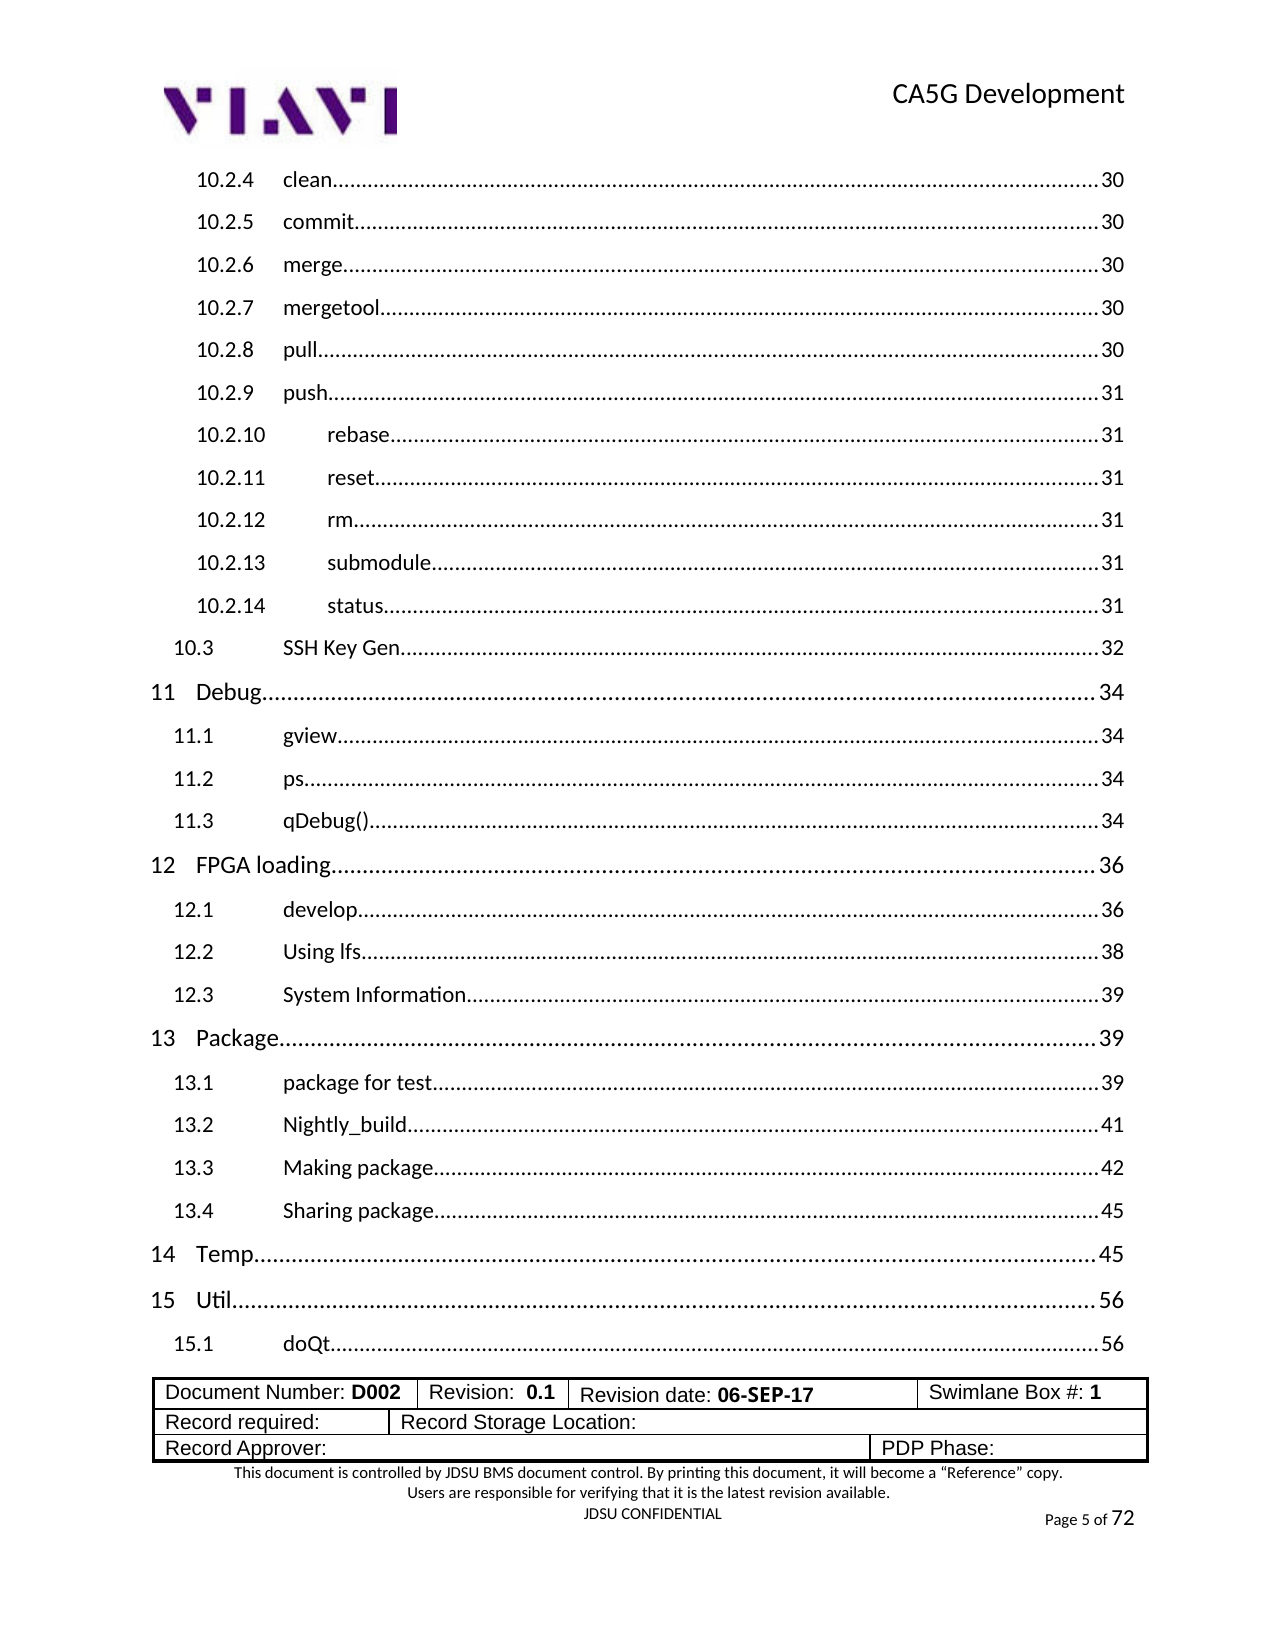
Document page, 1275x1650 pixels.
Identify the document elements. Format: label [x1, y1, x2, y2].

picture [162, 68, 397, 146]
